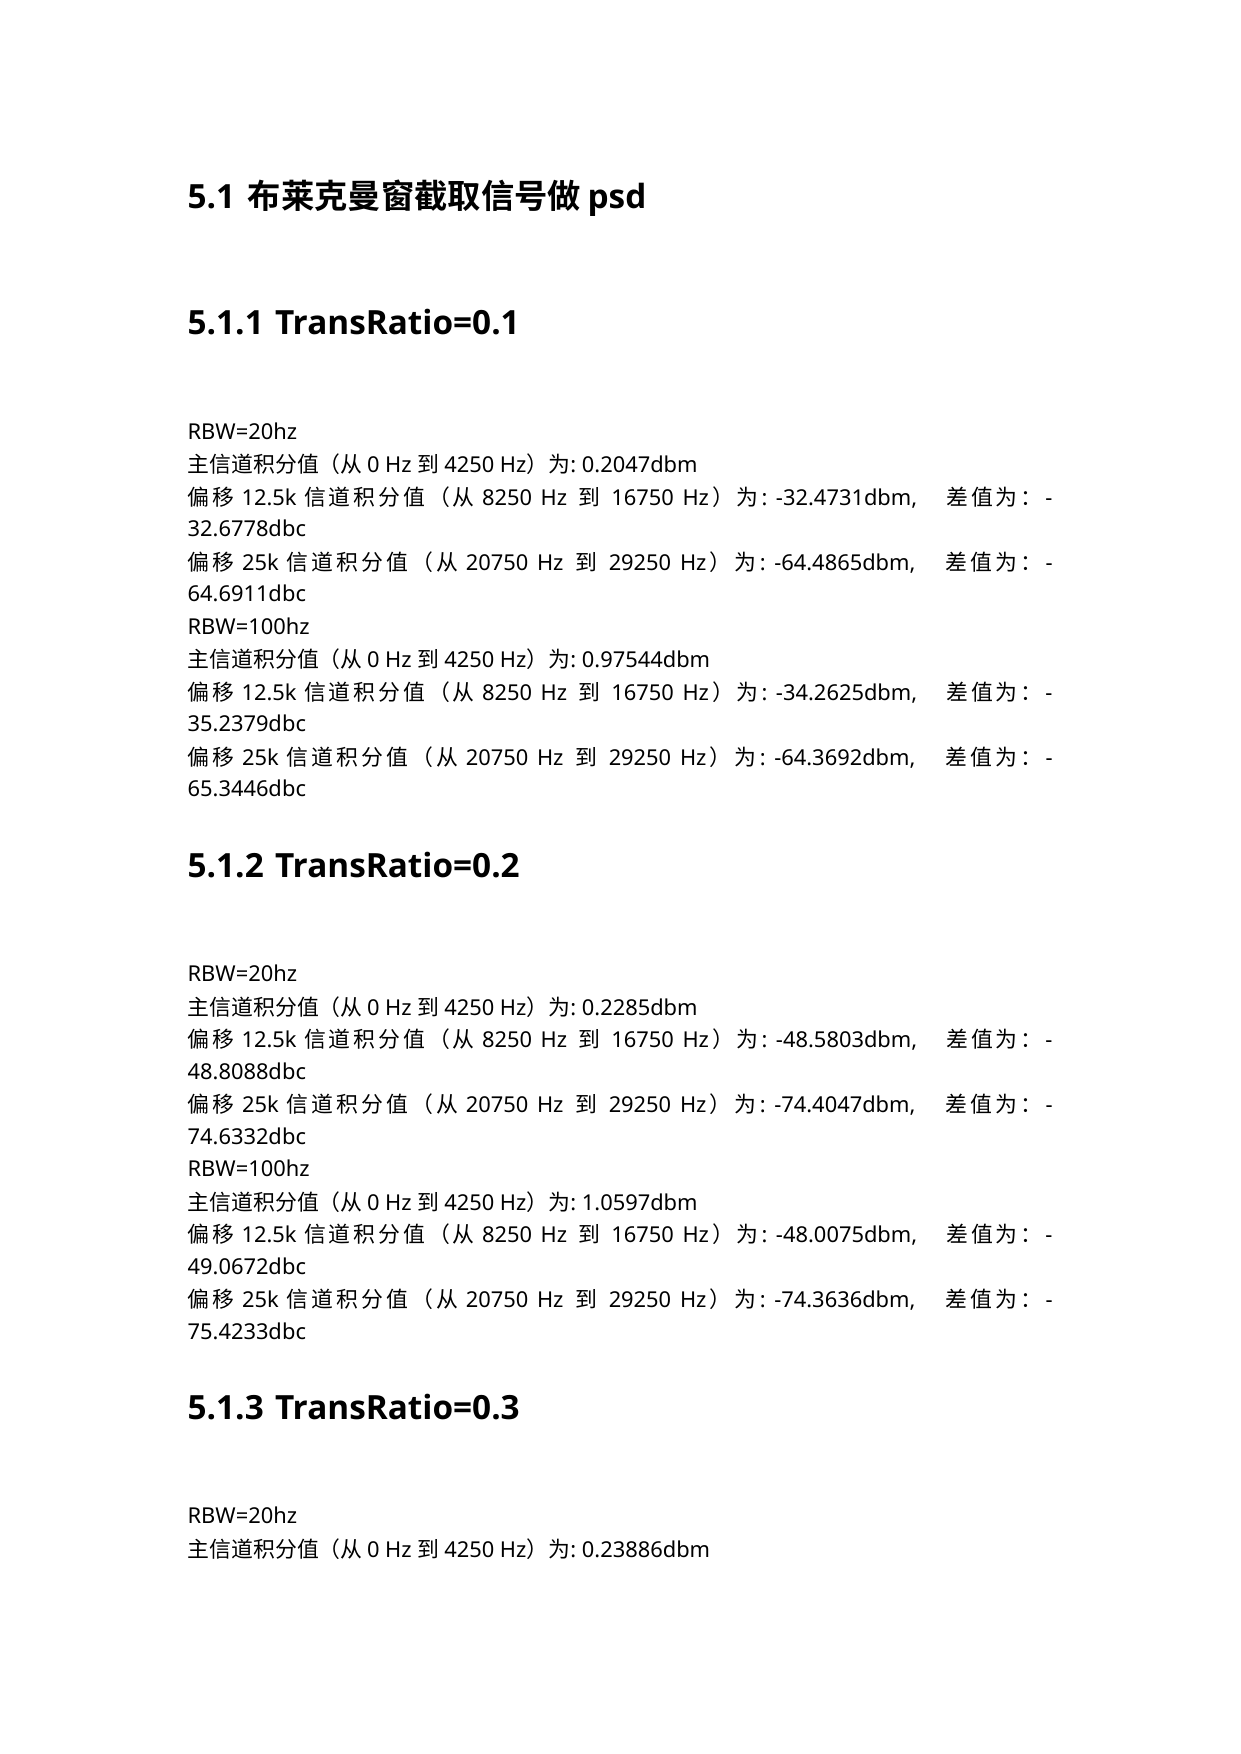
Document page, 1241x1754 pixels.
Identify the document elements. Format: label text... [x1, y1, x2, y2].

text RBW=100hz [187, 609, 1053, 642]
text 偏移25k信道积分值（从20750 Hz 到 29250 Hz）为: -64.4865dbm, 差值为：-64.6911dbc [187, 544, 1053, 609]
text 偏移25k信道积分值（从20750 Hz 到 29250 Hz）为: -74.3636dbm, 差值为：-75.4233dbc [187, 1282, 1053, 1347]
text 主信道积分值（从0 Hz 到 4250 Hz）为: 1.0597dbm [187, 1184, 1053, 1217]
text 偏移12.5k信道积分值（从8250 Hz 到 16750 Hz）为: -32.4731dbm, 差值为：-32.6778dbc [187, 479, 1053, 544]
text 主信道积分值（从0 Hz 到 4250 Hz）为: 0.2047dbm [187, 447, 1053, 479]
text 偏移12.5k信道积分值（从8250 Hz 到 16750 Hz）为: -34.2625dbm, 差值为：-35.2379dbc [187, 674, 1053, 739]
subtitle 布莱克曼窗截取信号做psd [187, 162, 1053, 227]
text 偏移12.5k信道积分值（从8250 Hz 到 16750 Hz）为: -48.0075dbm, 差值为：-49.0672dbc [187, 1217, 1053, 1282]
text 主信道积分值（从0 Hz 到 4250 Hz）为: 0.23886dbm [187, 1532, 1053, 1564]
subtitle TransRatio=0.2 [187, 832, 1053, 897]
text RBW=20hz [187, 1499, 1053, 1532]
text 偏移12.5k信道积分值（从8250 Hz 到 16750 Hz）为: -48.5803dbm, 差值为：-48.8088dbc [187, 1022, 1053, 1087]
text 偏移25k信道积分值（从20750 Hz 到 29250 Hz）为: -64.3692dbm, 差值为：-65.3446dbc [187, 739, 1053, 804]
text RBW=100hz [187, 1152, 1053, 1184]
text RBW=20hz [187, 414, 1053, 447]
text RBW=20hz [187, 957, 1053, 989]
subtitle TransRatio=0.1 [187, 289, 1053, 354]
text 偏移25k信道积分值（从20750 Hz 到 29250 Hz）为: -74.4047dbm, 差值为：-74.6332dbc [187, 1087, 1053, 1152]
text 主信道积分值（从0 Hz 到 4250 Hz）为: 0.97544dbm [187, 642, 1053, 674]
text 主信道积分值（从0 Hz 到 4250 Hz）为: 0.2285dbm [187, 989, 1053, 1022]
subtitle TransRatio=0.3 [187, 1374, 1053, 1439]
